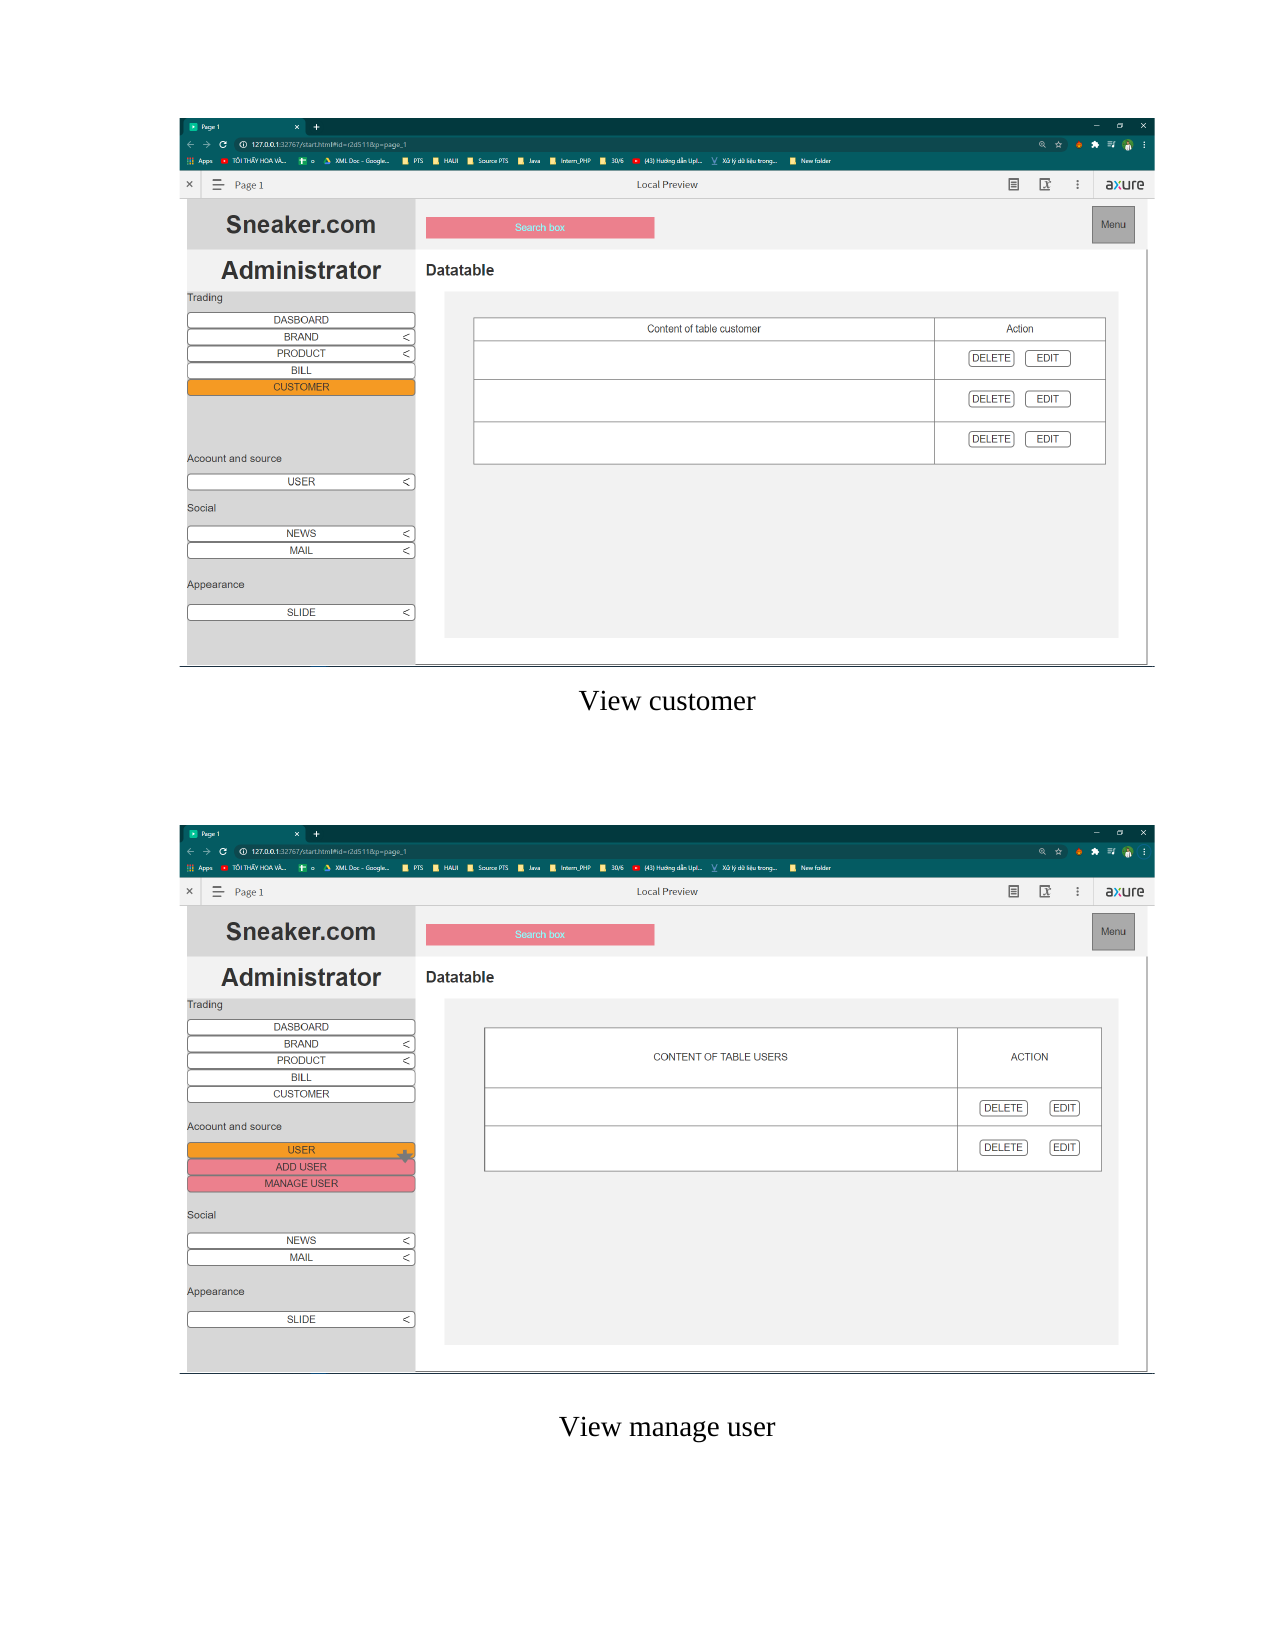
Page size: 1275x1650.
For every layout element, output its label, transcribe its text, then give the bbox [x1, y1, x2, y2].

picture [179, 118, 1155, 667]
text View manage user [177, 1409, 1157, 1442]
picture [179, 825, 1155, 1374]
